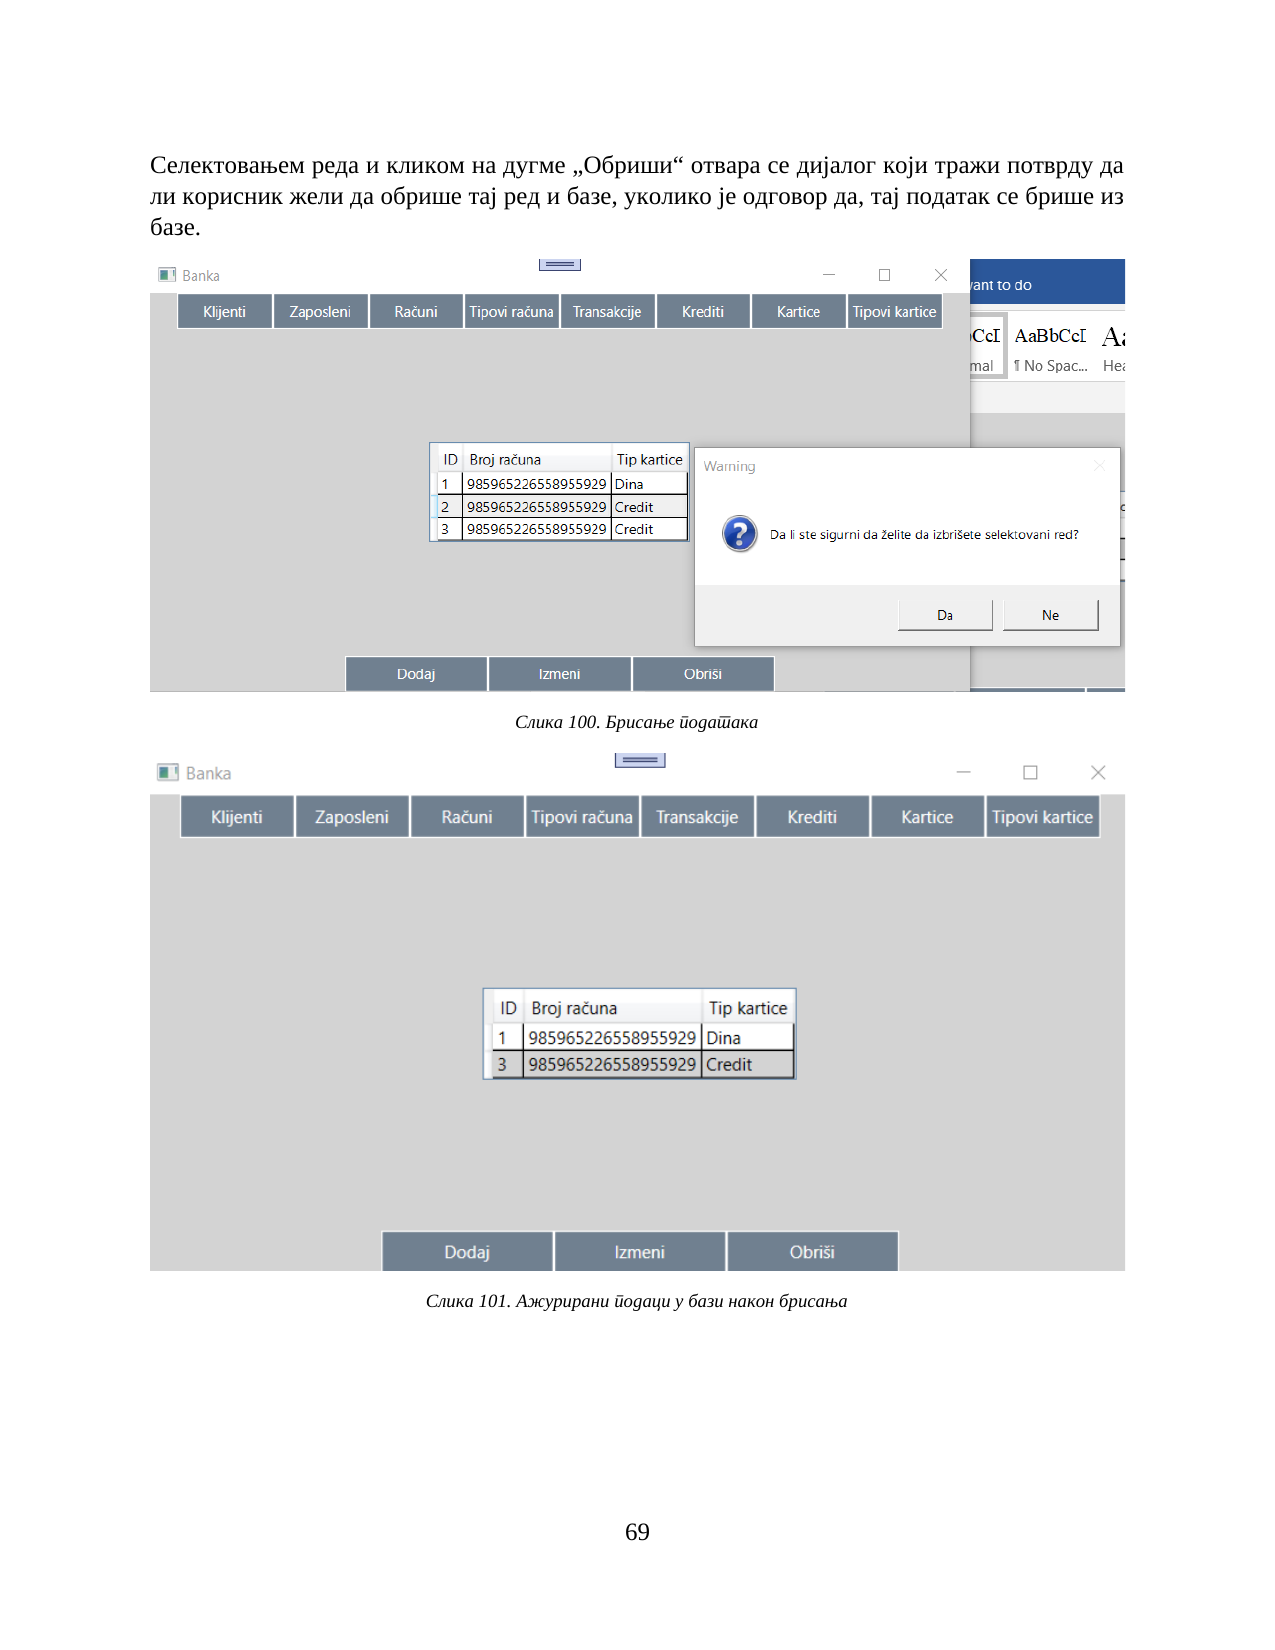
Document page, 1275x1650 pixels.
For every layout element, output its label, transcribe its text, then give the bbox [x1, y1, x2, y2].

text Слика 101. Ажурирани подаци у бази након брисања [150, 1289, 1125, 1311]
picture [150, 753, 1125, 1271]
picture [150, 259, 1125, 692]
text Слика 100. Брисање података [150, 711, 1125, 732]
text Селектовањем реда и кликом на дугме „Обриши“ отвара се дијалог који тражи потврду да ли корисник жели да обрише тај ред и базе, уколико је одговор да, тај податак се брише из базе. [150, 150, 1125, 241]
